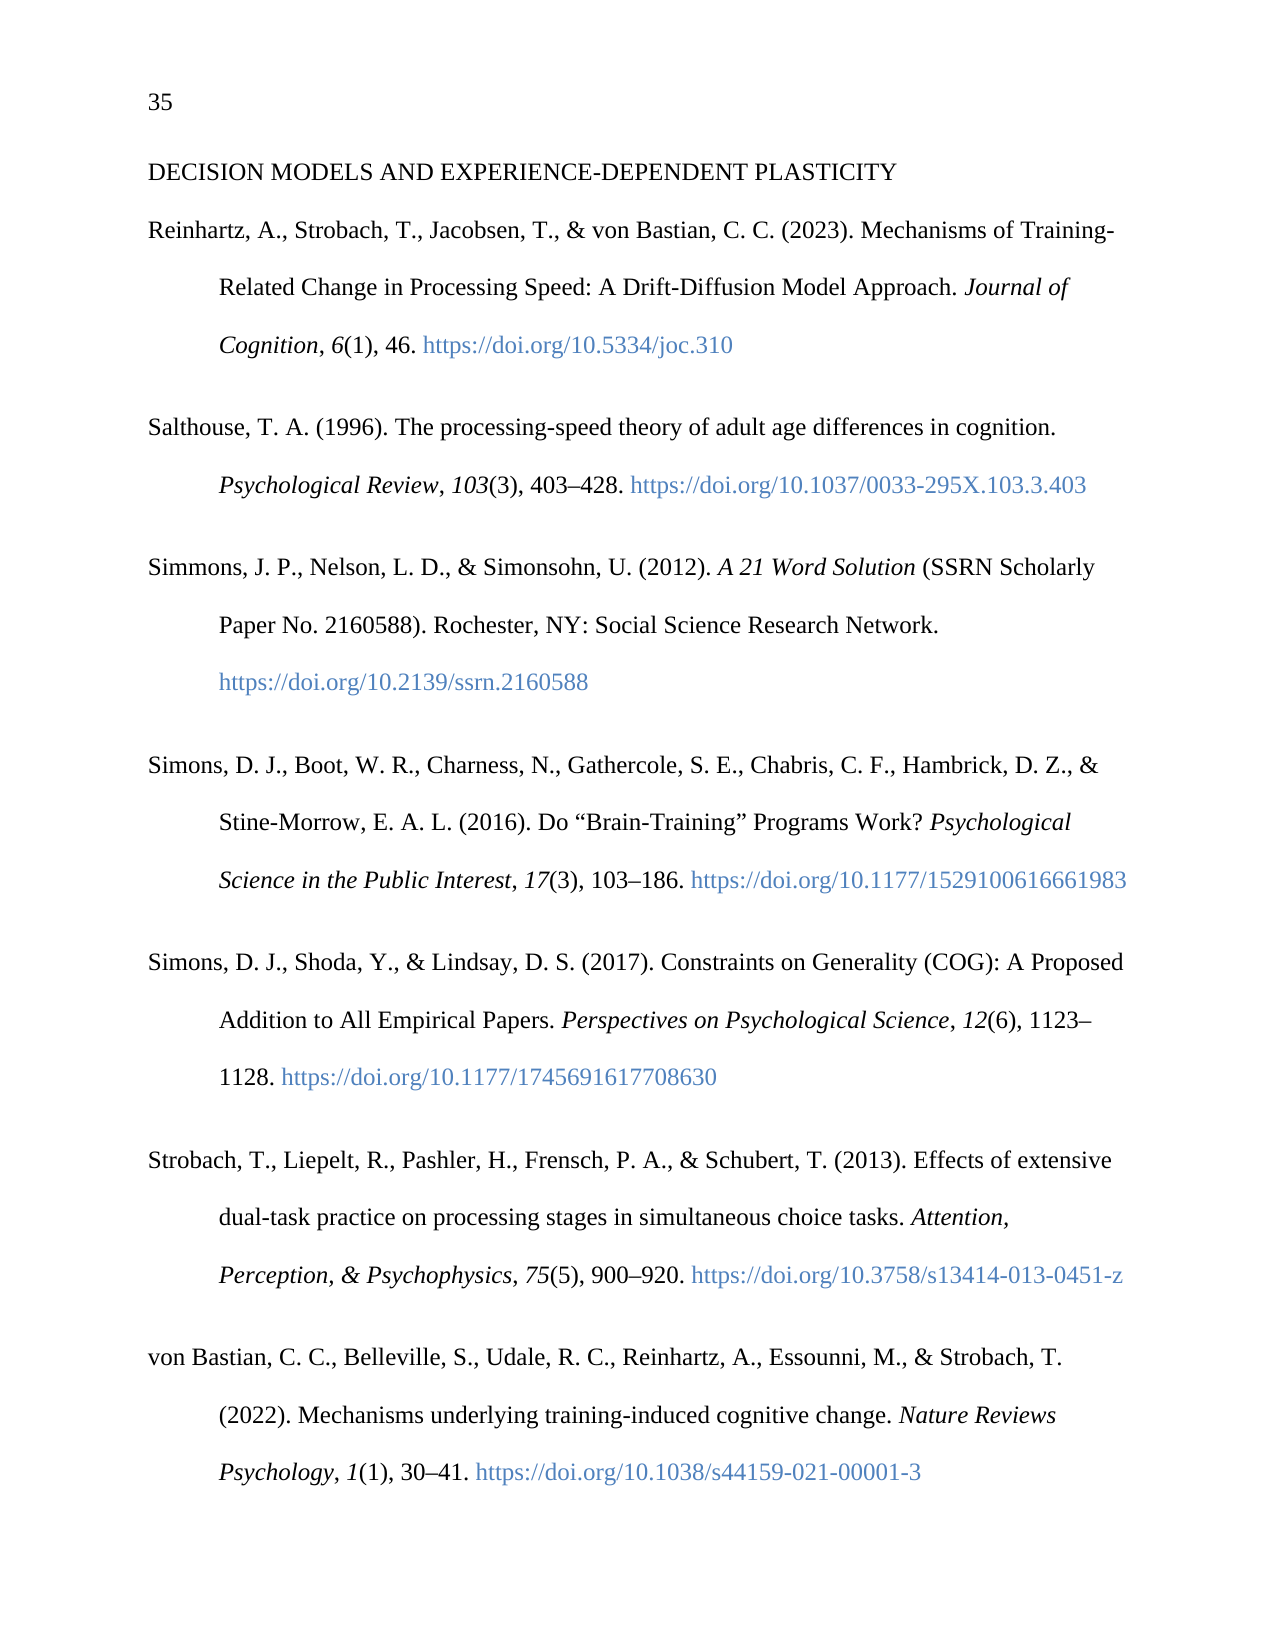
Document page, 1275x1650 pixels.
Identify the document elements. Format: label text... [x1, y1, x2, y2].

text Simons, D. J., Boot, W. R., Charness, N., Gathercole, S. E., Chabris, C. F., Hambrick, D. Z., & Stine-Morrow, E. A. L. (2016). Do “Brain-Training” Programs Work? Psychological Science in the Public Interest, 17(3), 103–186. https://doi.org/10.1177/1529100616661983 [148, 750, 1127, 894]
text Simons, D. J., Shoda, Y., & Lindsay, D. S. (2017). Constraints on Generality (COG): A Proposed Addition to All Empirical Papers. Perspectives on Psychological Science, 12(6), 1123–1128. https://doi.org/10.1177/1745691617708630 [148, 947, 1127, 1091]
text Salthouse, T. A. (1996). The processing-speed theory of adult age differences in cognition. Psychological Review, 103(3), 403–428. https://doi.org/10.1037/0033-295X.103.3.403 [148, 412, 1127, 499]
text Simmons, J. P., Nelson, L. D., & Simonsohn, U. (2012). A 21 Word Solution (SSRN Scholarly Paper No. 2160588). Rochester, NY: Social Science Research Network. https://doi.org/10.2139/ssrn.2160588 [148, 552, 1127, 696]
text von Bastian, C. C., Belleville, S., Udale, R. C., Reinhartz, A., Essounni, M., & Strobach, T. (2022). Mechanisms underlying training-induced cognitive change. Nature Reviews Psychology, 1(1), 30–41. https://doi.org/10.1038/s44159-021-00001-3 [148, 1342, 1127, 1486]
text Strobach, T., Liepelt, R., Pashler, H., Frensch, P. A., & Schubert, T. (2013). Effects of extensive dual-task practice on processing stages in simultaneous choice tasks. Attention, Perception, & Psychophysics, 75(5), 900–920. https://doi.org/10.3758/s13414-013-0451-z [148, 1145, 1127, 1289]
text Reinhartz, A., Strobach, T., Jacobsen, T., & von Bastian, C. C. (2023). Mechanisms of Training-Related Change in Processing Speed: A Drift-Diffusion Model Approach. Journal of Cognition, 6(1), 46. https://doi.org/10.5334/joc.310 [148, 215, 1127, 359]
